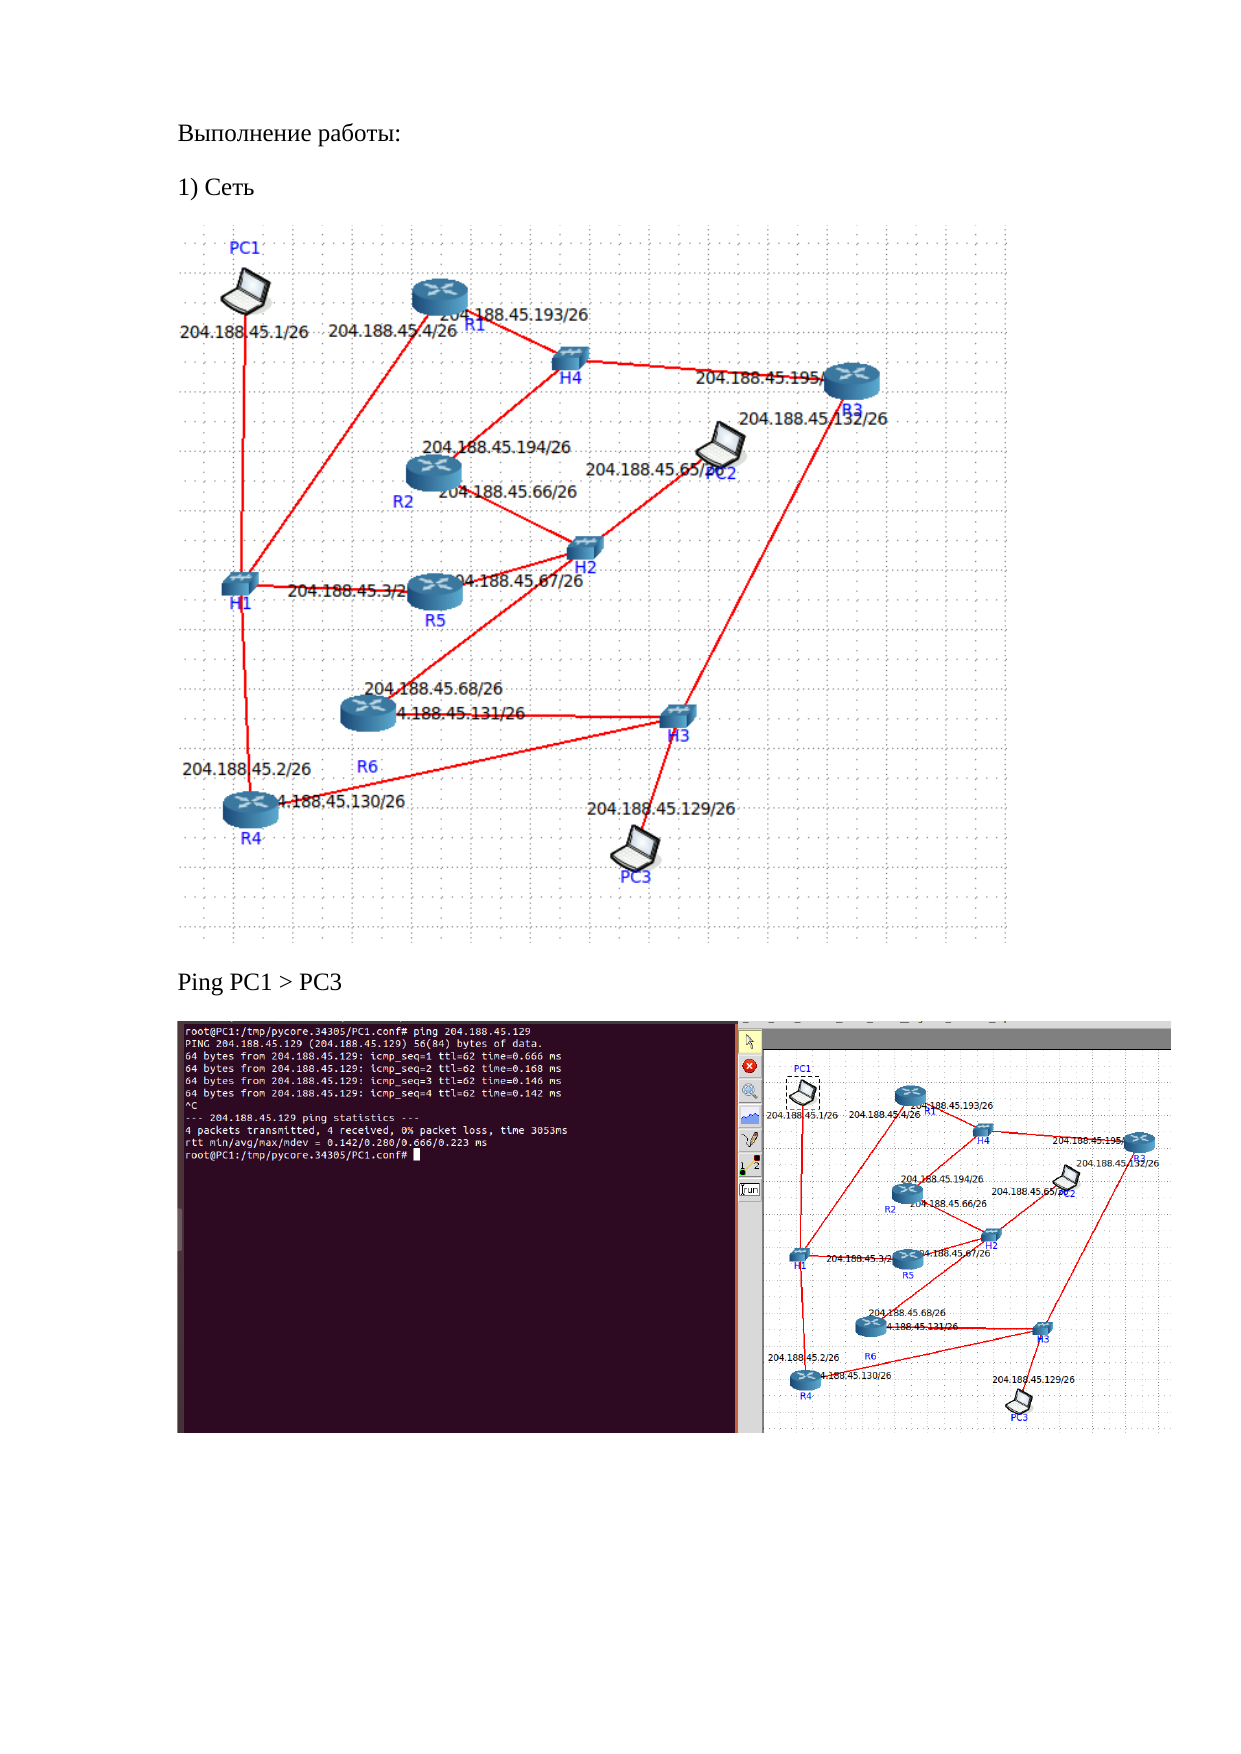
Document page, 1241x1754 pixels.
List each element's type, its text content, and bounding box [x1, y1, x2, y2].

picture [177, 225, 1007, 943]
text 1) Сеть [177, 172, 1152, 201]
picture [177, 1021, 1171, 1433]
text Выполнение работы: [177, 118, 1152, 147]
text Ping PC1 > PC3 [177, 967, 1152, 996]
